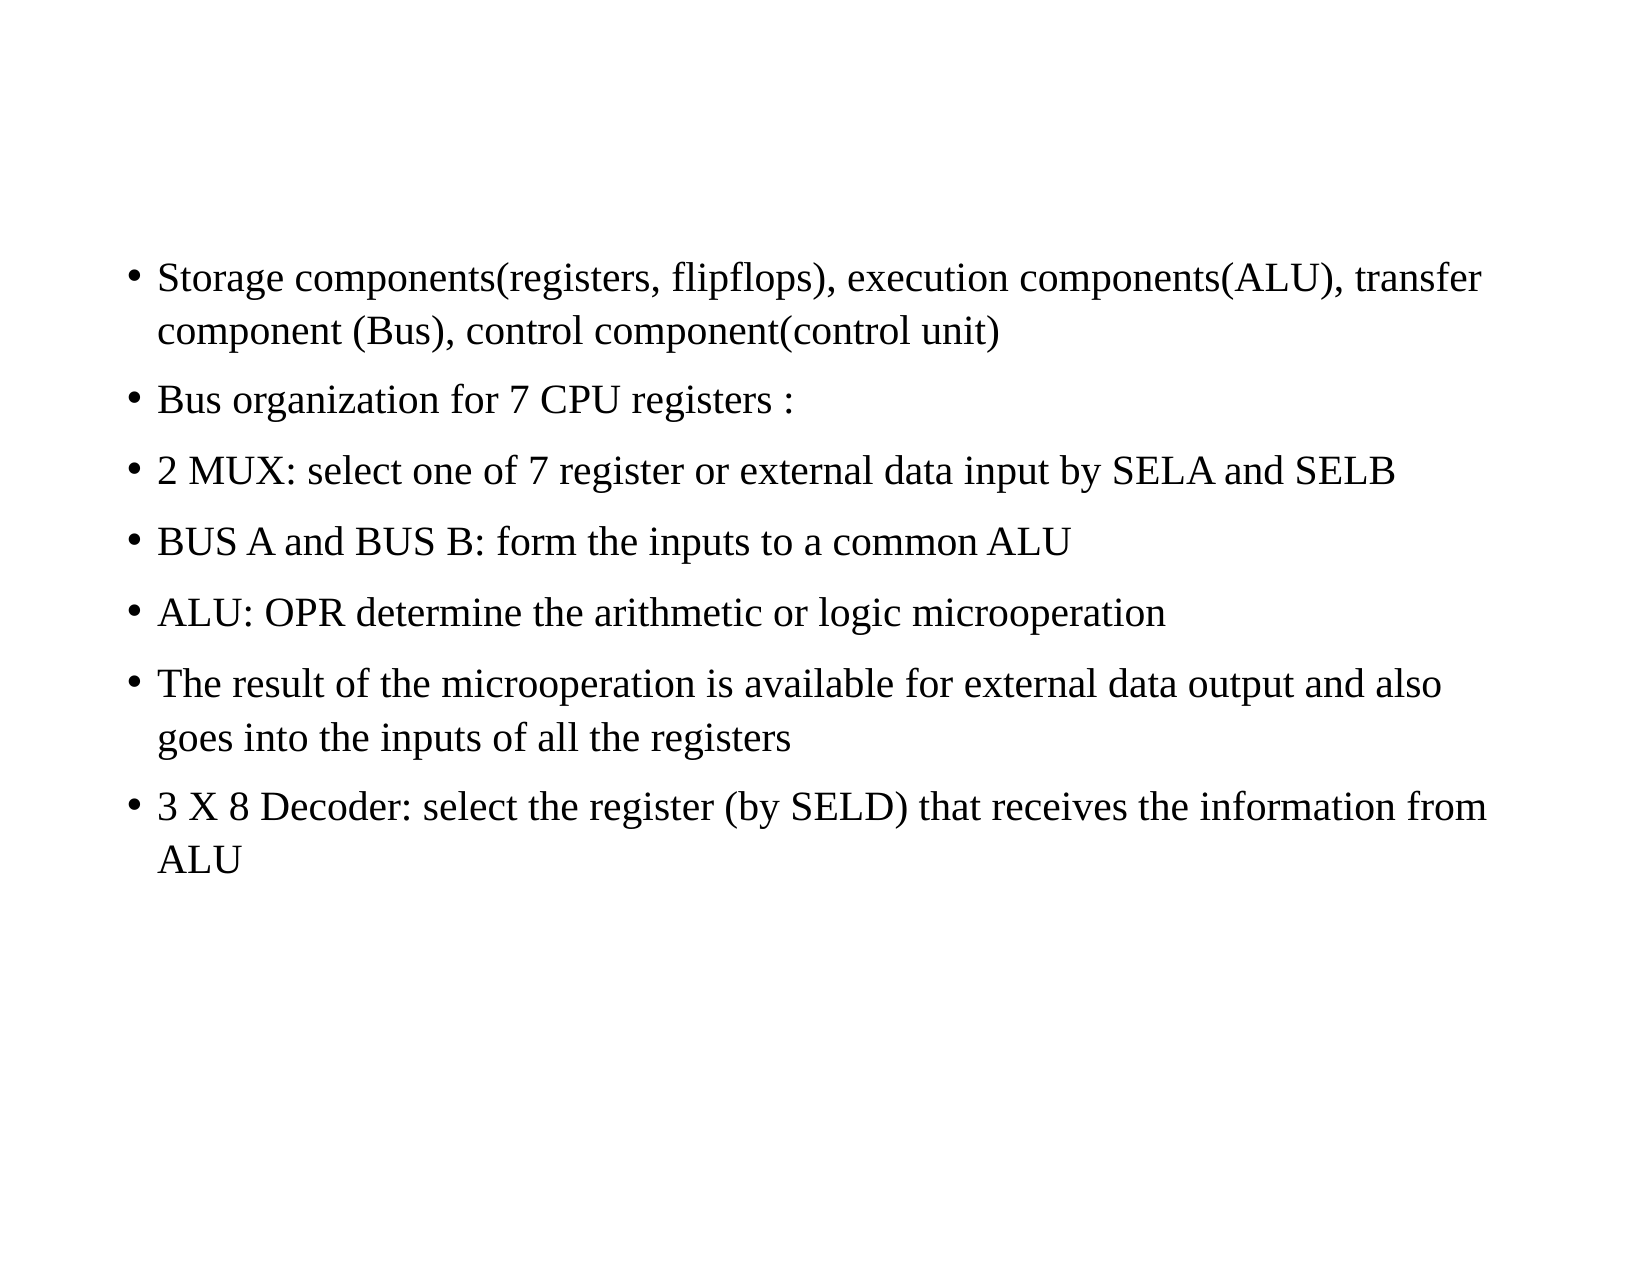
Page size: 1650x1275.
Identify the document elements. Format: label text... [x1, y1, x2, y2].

list Bus organization for 7 CPU registers : [126, 369, 1524, 424]
list Storage components(registers, flipflops), execution components(ALU), transfer component (Bus), control component(control unit) [126, 246, 1524, 353]
list BUS A and BUS B: form the inputs to a common ALU [126, 511, 1524, 566]
list The result of the microoperation is available for external data output and also goes into the inputs of all the registers [126, 653, 1524, 760]
list 2 MUX: select one of 7 register or external data input by SELA and SELB [126, 440, 1524, 495]
list ALU: OPR determine the arithmetic or logic microoperation [126, 582, 1524, 637]
text ALU [157, 835, 1524, 883]
list 3 X 8 Decoder: select the register (by SELD) that receives the information from [126, 775, 1524, 830]
